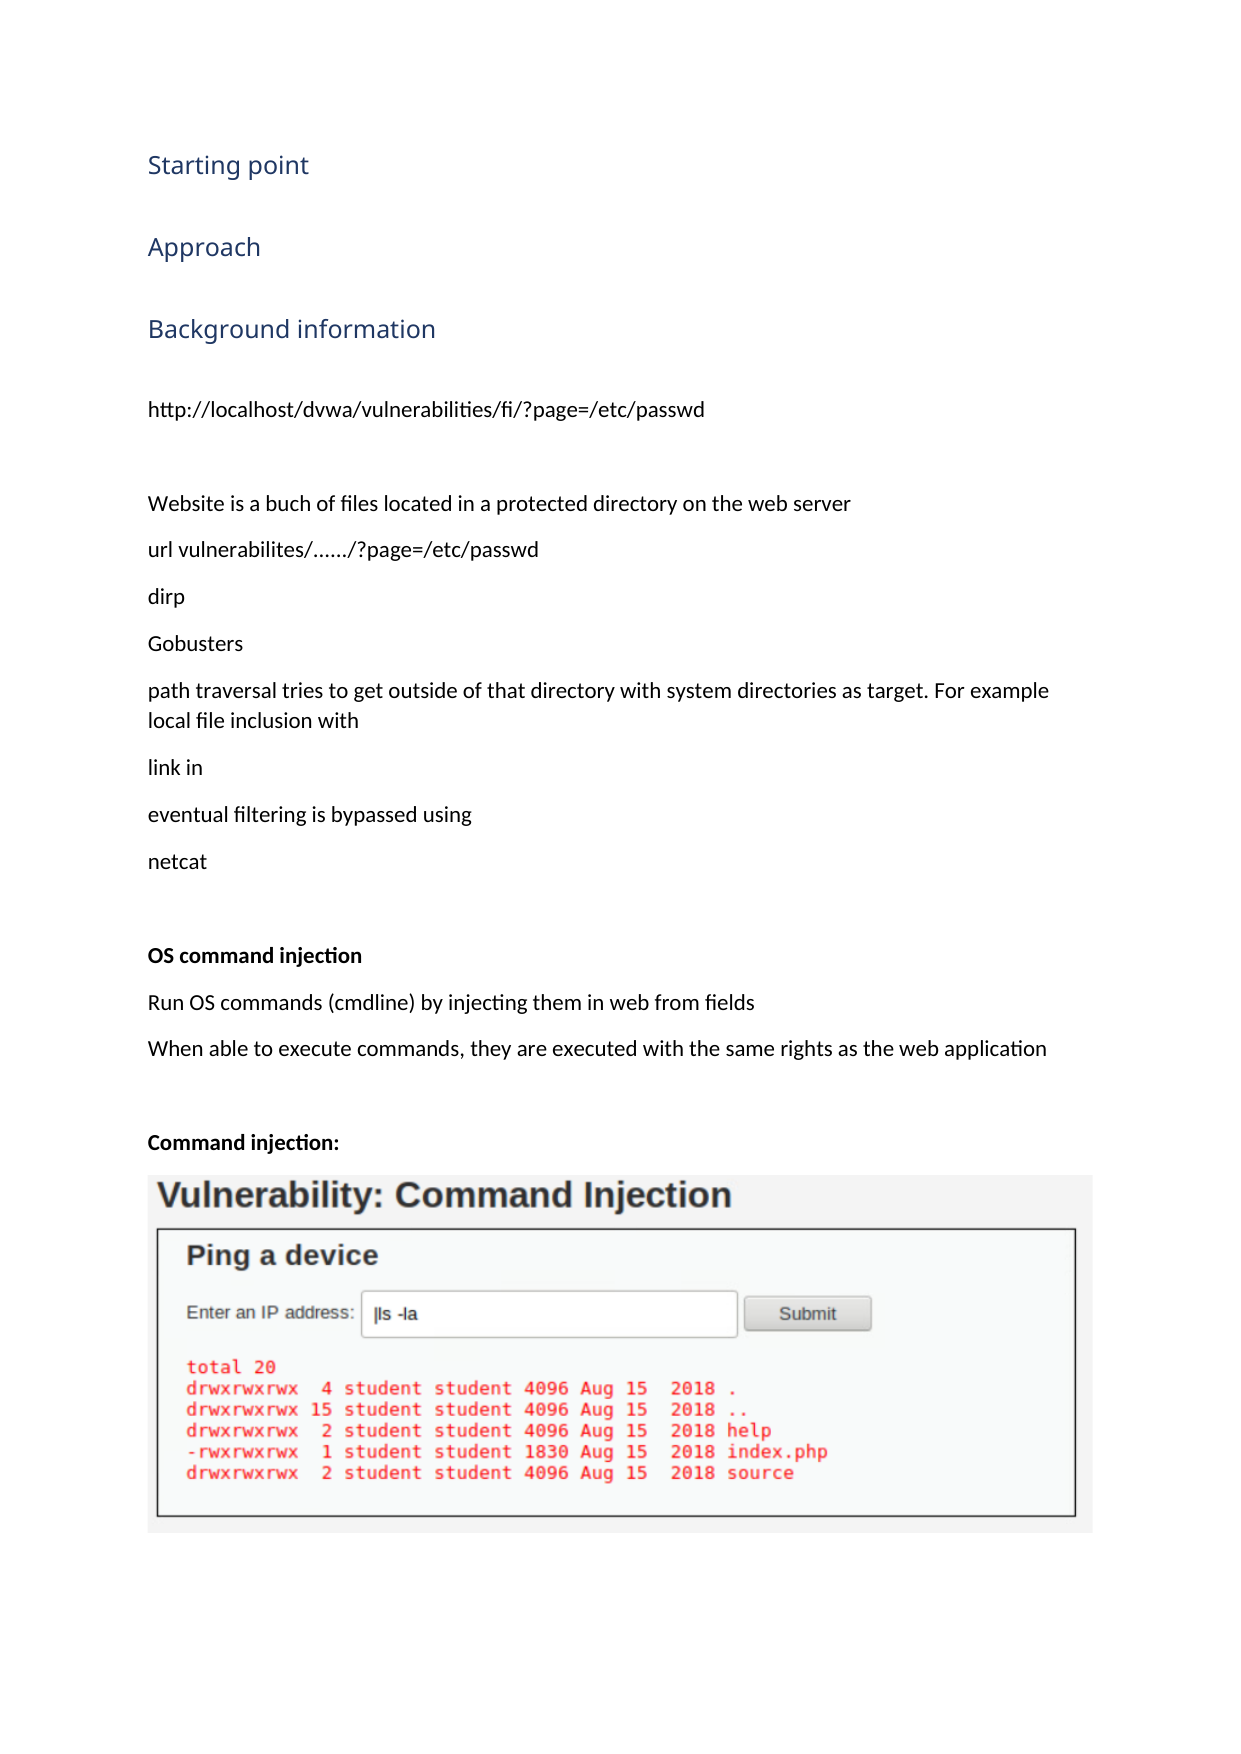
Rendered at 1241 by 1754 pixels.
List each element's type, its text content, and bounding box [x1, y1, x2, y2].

text OS command injection [148, 941, 1093, 969]
text netcat [148, 847, 1093, 875]
text url vulnerabilites/....../?page=/etc/passwd [148, 536, 1093, 564]
text eventual filtering is bypassed using [148, 800, 1093, 828]
subtitle Background information [148, 311, 1093, 345]
subtitle Approach [148, 229, 1093, 263]
text When able to execute commands, they are executed with the same rights as the web application [148, 1034, 1093, 1063]
text Run OS commands (cmdline) by injecting them in web from fields [148, 988, 1093, 1016]
text path traversal tries to get outside of that directory with system directories as target. For example local file inclusion with [148, 676, 1093, 734]
subtitle Starting point [148, 148, 1093, 182]
text http://localhost/dvwa/vulnerabilities/fi/?page=/etc/passwd [148, 395, 1093, 423]
text link in [148, 753, 1093, 781]
text Command injection: [148, 1128, 1093, 1156]
text Gobusters [148, 629, 1093, 657]
text dirp [148, 582, 1093, 611]
picture [147, 1175, 1093, 1533]
text Website is a buch of files located in a protected directory on the web server [148, 489, 1093, 517]
